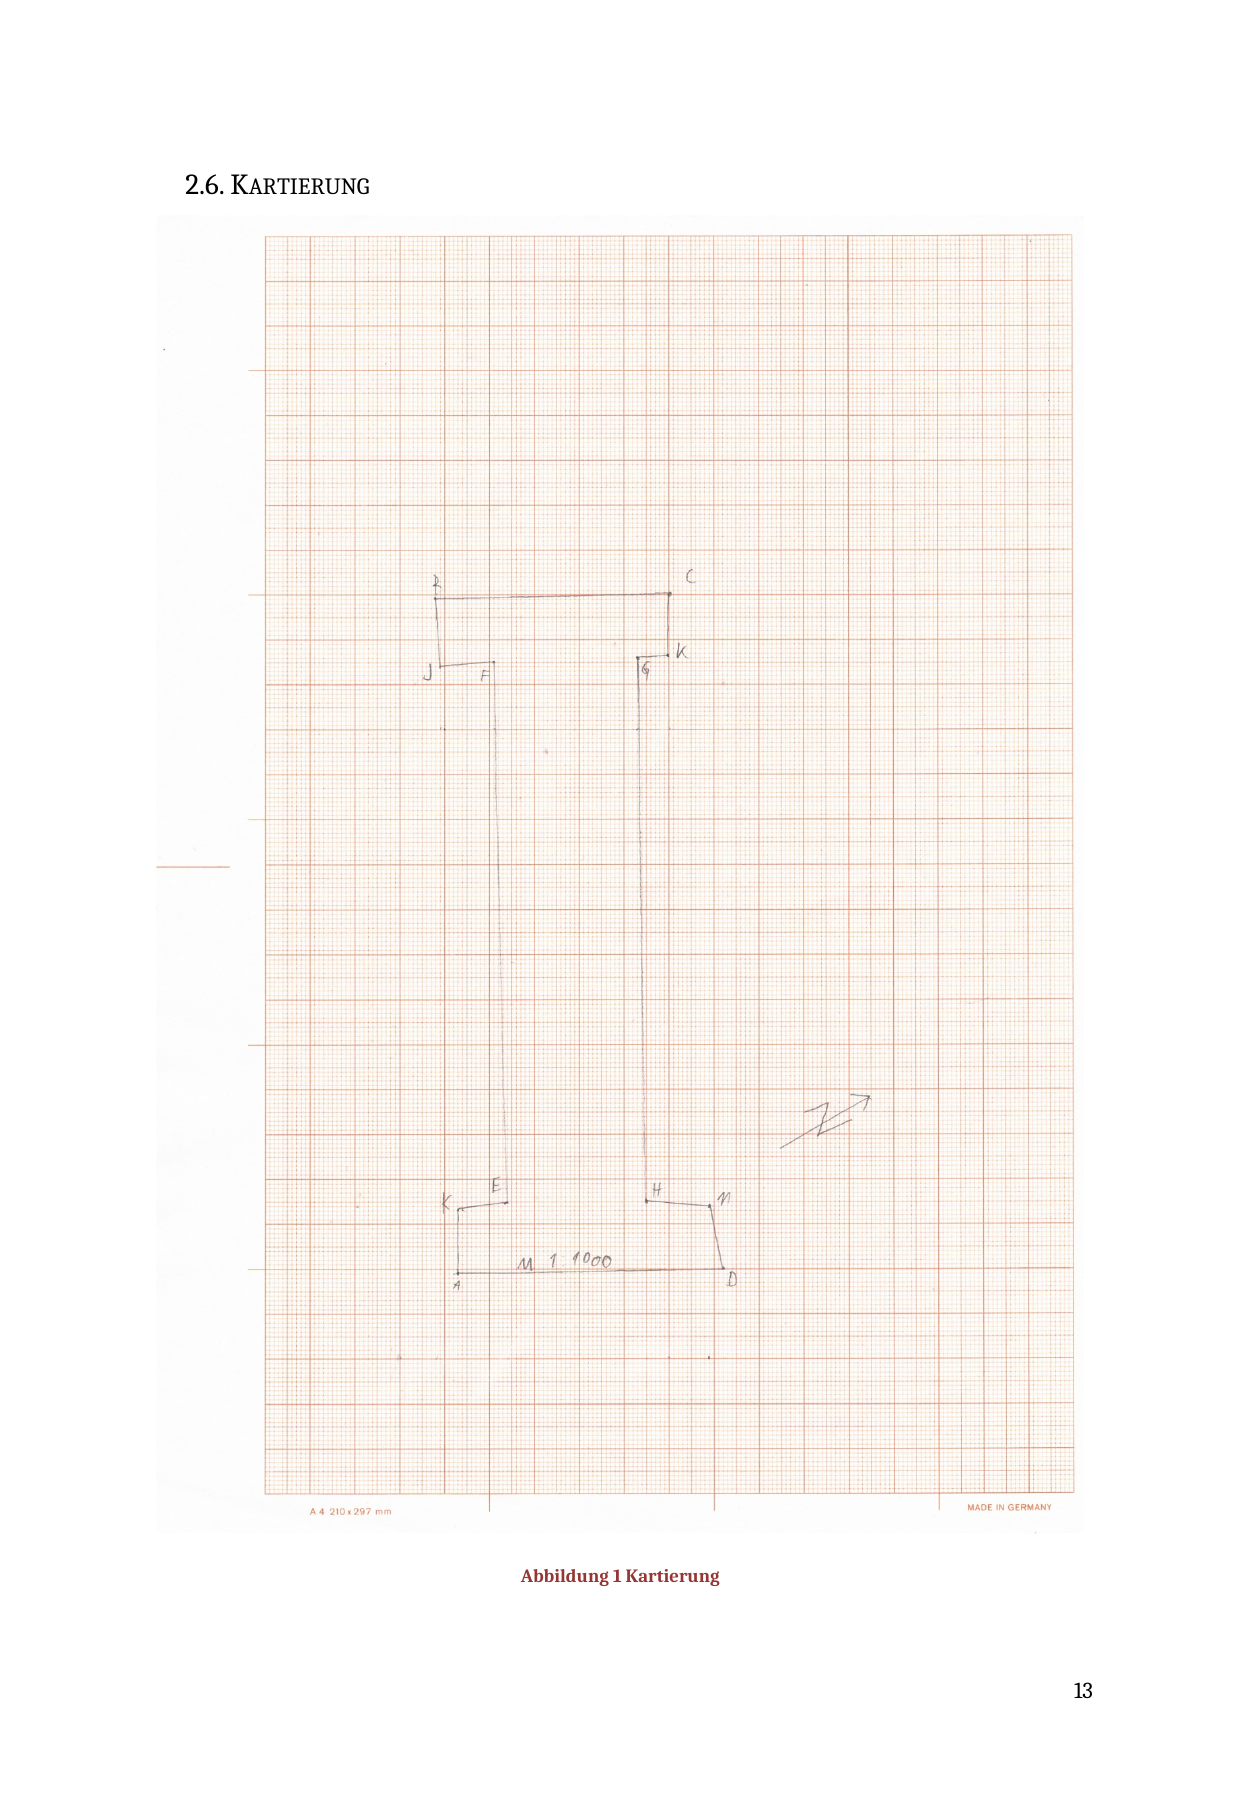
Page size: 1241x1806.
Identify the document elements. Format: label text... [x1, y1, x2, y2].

text Abbildung 1 Kartierung [148, 1565, 1093, 1587]
subtitle Kartierung [185, 168, 1093, 202]
picture [149, 208, 1092, 1539]
